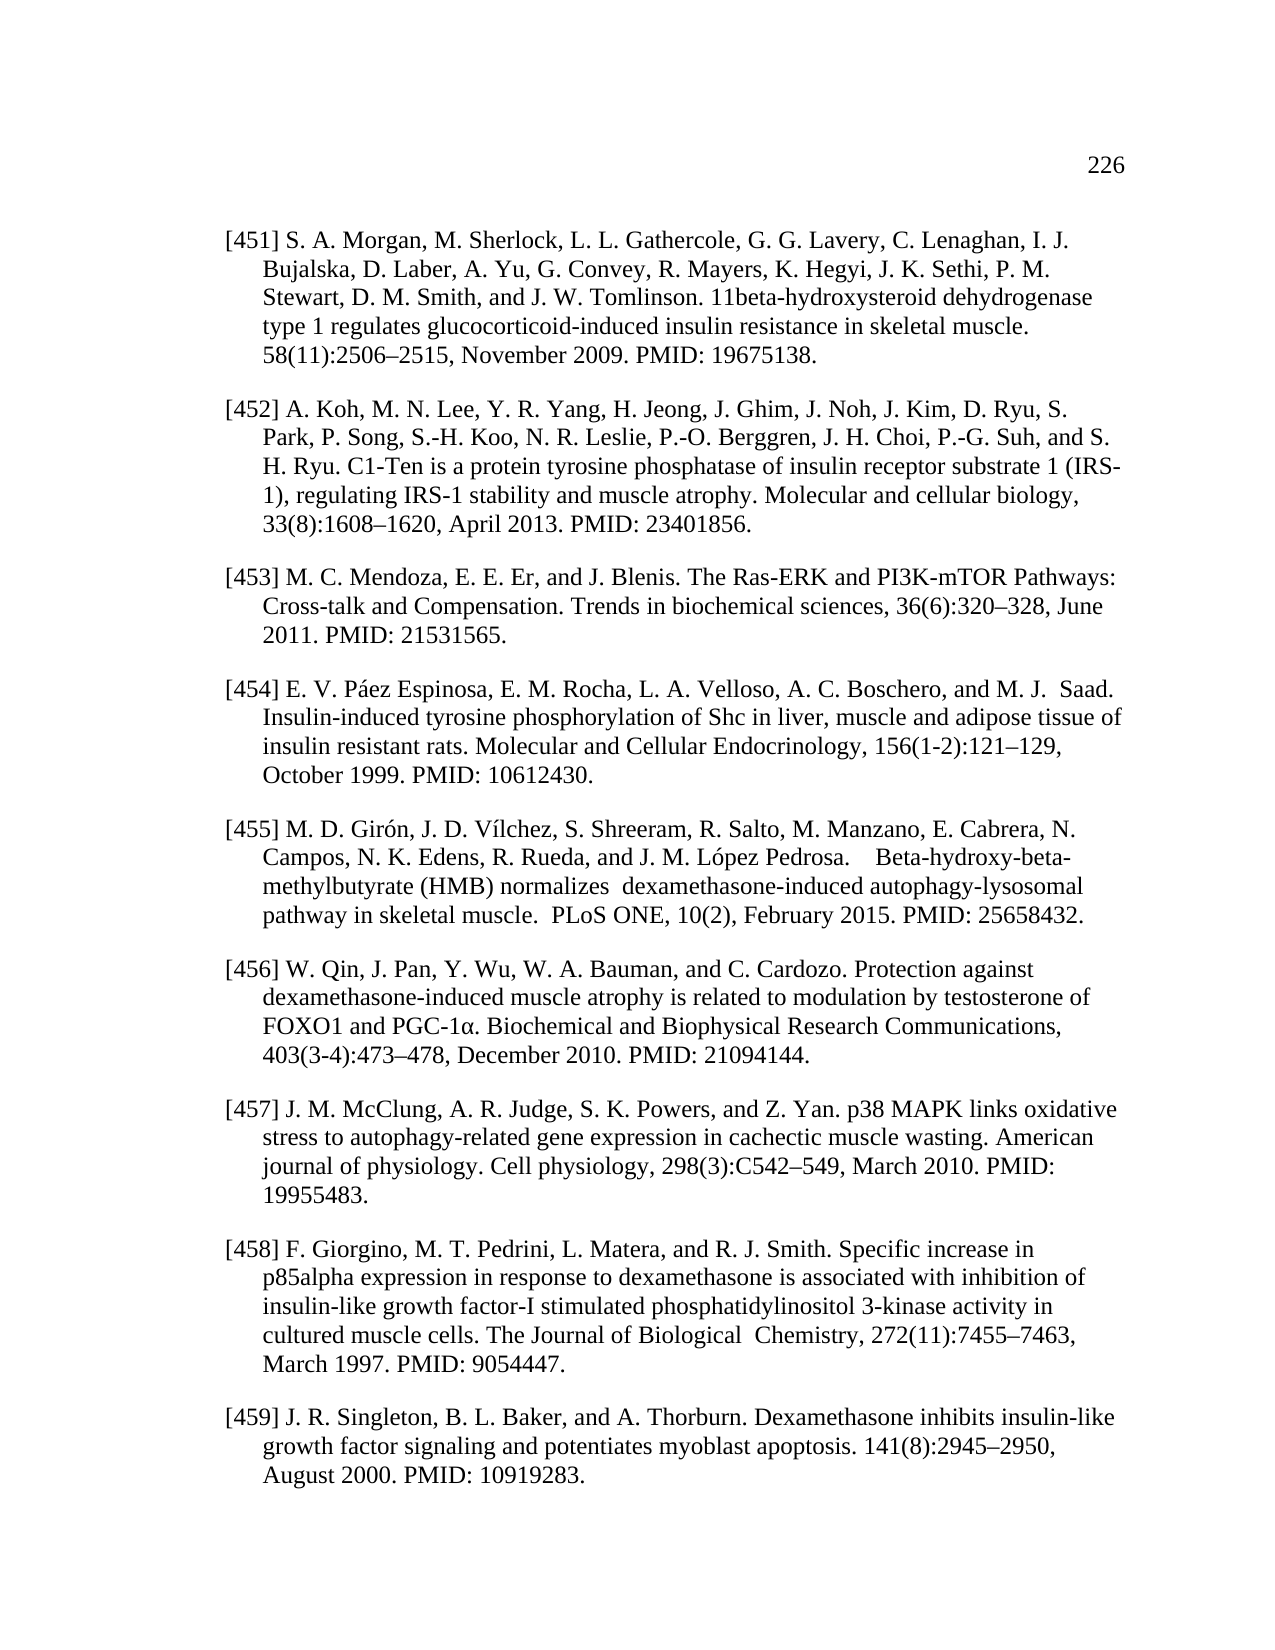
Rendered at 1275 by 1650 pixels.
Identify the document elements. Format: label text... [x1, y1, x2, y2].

text [456] W. Qin, J. Pan, Y. Wu, W. A. Bauman, and C. Cardozo. Protection against dexamethasone-induced muscle atrophy is related to modulation by testosterone of FOXO1 and PGC-1α. Biochemical and Biophysical Research Communications, 403(3-4):473–478, December 2010. PMID: 21094144. [225, 954, 1125, 1069]
text [454] E. V. Páez Espinosa, E. M. Rocha, L. A. Velloso, A. C. Boschero, and M. J. Saad. Insulin-induced tyrosine phosphorylation of Shc in liver, muscle and adipose tissue of insulin resistant rats. Molecular and Cellular Endocrinology, 156(1-2):121–129, October 1999. PMID: 10612430. [225, 674, 1125, 789]
text [458] F. Giorgino, M. T. Pedrini, L. Matera, and R. J. Smith. Specific increase in p85alpha expression in response to dexamethasone is associated with inhibition of insulin-like growth factor-I stimulated phosphatidylinositol 3-kinase activity in cultured muscle cells. The Journal of Biological Chemistry, 272(11):7455–7463, March 1997. PMID: 9054447. [225, 1234, 1125, 1377]
text [459] J. R. Singleton, B. L. Baker, and A. Thorburn. Dexamethasone inhibits insulin-like growth factor signaling and potentiates myoblast apoptosis. 141(8):2945–2950, August 2000. PMID: 10919283. [225, 1402, 1125, 1489]
text [451] S. A. Morgan, M. Sherlock, L. L. Gathercole, G. G. Lavery, C. Lenaghan, I. J. Bujalska, D. Laber, A. Yu, G. Convey, R. Mayers, K. Hegyi, J. K. Sethi, P. M. Stewart, D. M. Smith, and J. W. Tomlinson. 11beta-hydroxysteroid dehydrogenase type 1 regulates glucocorticoid-induced insulin resistance in skeletal muscle. 58(11):2506–2515, November 2009. PMID: 19675138. [225, 225, 1125, 369]
text [452] A. Koh, M. N. Lee, Y. R. Yang, H. Jeong, J. Ghim, J. Noh, J. Kim, D. Ryu, S. Park, P. Song, S.-H. Koo, N. R. Leslie, P.-O. Berggren, J. H. Choi, P.-G. Suh, and S. H. Ryu. C1-Ten is a protein tyrosine phosphatase of insulin receptor substrate 1 (IRS-1), regulating IRS-1 stability and muscle atrophy. Molecular and cellular biology, 33(8):1608–1620, April 2013. PMID: 23401856. [225, 394, 1125, 537]
text [455] M. D. Girón, J. D. Vílchez, S. Shreeram, R. Salto, M. Manzano, E. Cabrera, N. Campos, N. K. Edens, R. Rueda, and J. M. López Pedrosa. Beta-hydroxy-beta-methylbutyrate (HMB) normalizes dexamethasone-induced autophagy-lysosomal pathway in skeletal muscle. PLoS ONE, 10(2), February 2015. PMID: 25658432. [225, 814, 1125, 929]
text [457] J. M. McClung, A. R. Judge, S. K. Powers, and Z. Yan. p38 MAPK links oxidative stress to autophagy-related gene expression in cachectic muscle wasting. American journal of physiology. Cell physiology, 298(3):C542–549, March 2010. PMID: 19955483. [225, 1094, 1125, 1209]
text [453] M. C. Mendoza, E. E. Er, and J. Blenis. The Ras-ERK and PI3K-mTOR Pathways: Cross-talk and Compensation. Trends in biochemical sciences, 36(6):320–328, June 2011. PMID: 21531565. [225, 562, 1125, 649]
